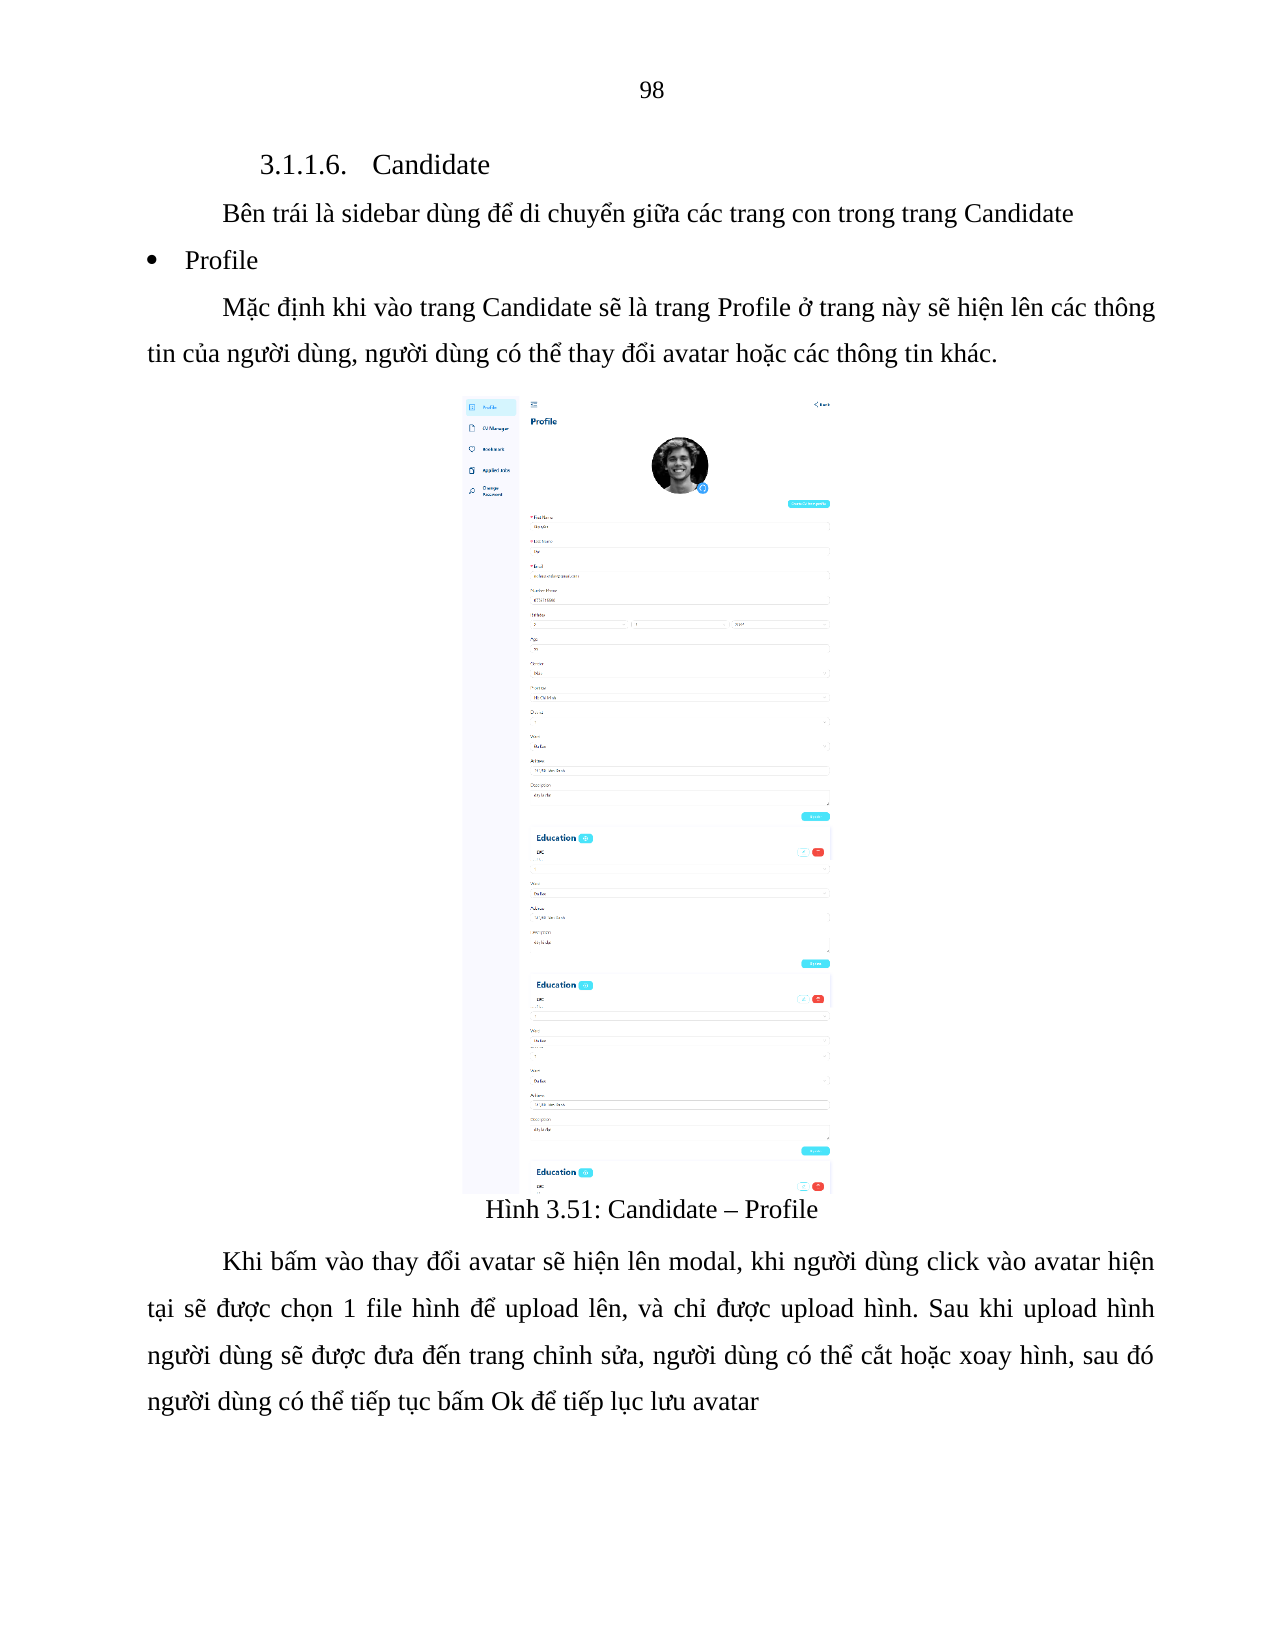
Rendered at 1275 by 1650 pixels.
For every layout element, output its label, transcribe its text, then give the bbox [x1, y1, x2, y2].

text Bên trái là sidebar dùng để di chuyển giữa các trang con trong trang Candidate [147, 197, 1156, 228]
text Mặc định khi vào trang Candidate sẽ là trang Profile ở trang này sẽ hiện lên các thông tin của người dùng, người dùng có thể thay đổi avatar hoặc các thông tin khác. [147, 291, 1156, 369]
list Profile [147, 244, 1156, 275]
list Candidate [259, 147, 1156, 181]
text Khi bấm vào thay đổi avatar sẽ hiện lên modal, khi người dùng click vào avatar hiện tại sẽ được chọn 1 file hình để upload lên, và chỉ được upload hình. Sau khi upload hình người dùng sẽ được đưa đến trang chỉnh sửa, người dùng có thể cắt hoặc xoay hình, sau đó người dùng có thể tiếp tục bấm Ok để tiếp lục lưu avatar [147, 1246, 1156, 1417]
picture [434, 384, 869, 1194]
